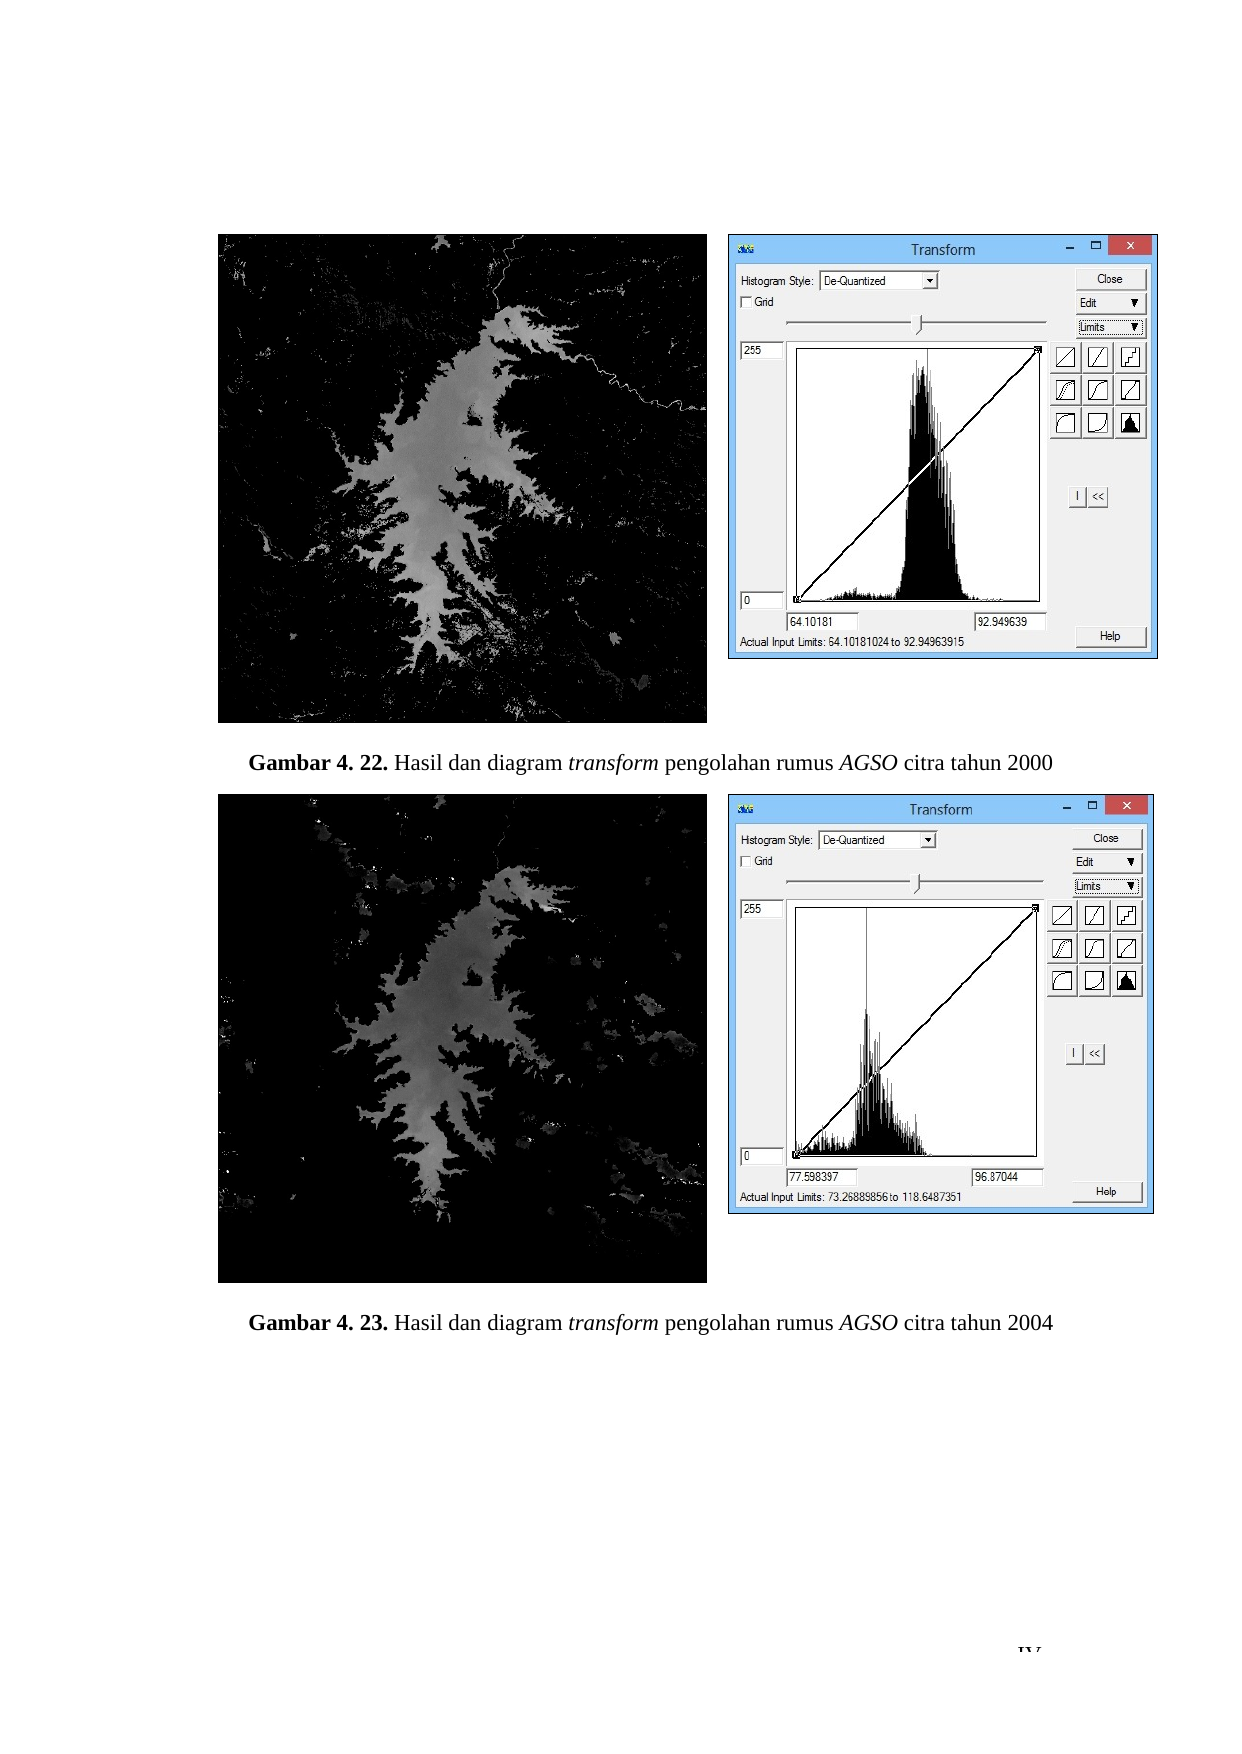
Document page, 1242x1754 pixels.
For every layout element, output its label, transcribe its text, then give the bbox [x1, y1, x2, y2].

picture [729, 235, 1157, 658]
text Gambar 4. 23. Hasil dan diagram transform pengolahan rumus AGSO citra tahun 2004 [248, 1309, 1171, 1335]
picture [219, 795, 706, 1282]
picture [729, 795, 1153, 1213]
picture [219, 235, 706, 722]
text Gambar 4. 22. Hasil dan diagram transform pengolahan rumus AGSO citra tahun 2000 [248, 748, 1171, 775]
